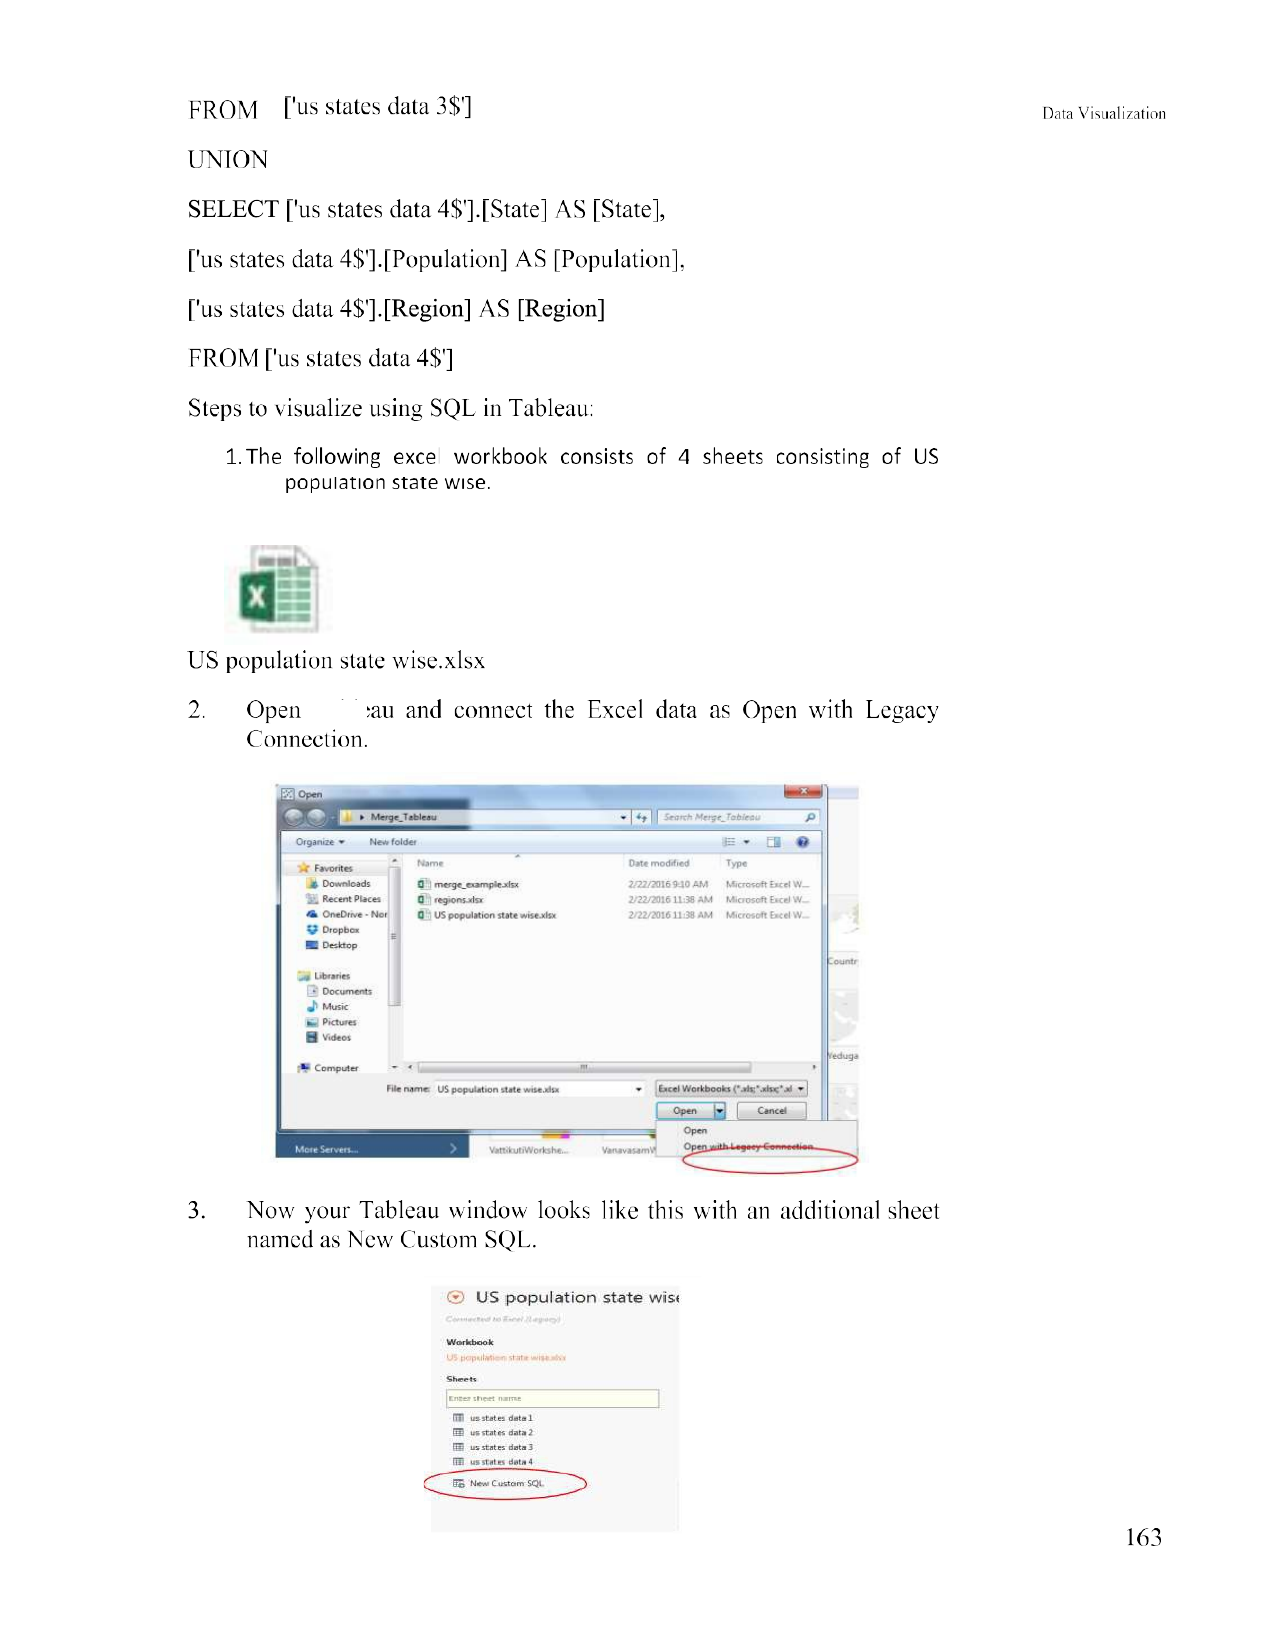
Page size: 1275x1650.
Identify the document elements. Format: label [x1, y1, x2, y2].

picture [808, 699, 853, 718]
picture [594, 199, 658, 222]
picture [287, 198, 466, 222]
picture [601, 1200, 880, 1219]
picture [478, 299, 509, 317]
picture [189, 398, 593, 421]
picture [224, 545, 333, 645]
picture [285, 95, 464, 119]
picture [261, 772, 870, 1177]
picture [865, 700, 939, 723]
picture [187, 650, 485, 673]
picture [554, 249, 684, 272]
picture [246, 1200, 590, 1252]
picture [703, 447, 763, 464]
picture [189, 248, 368, 272]
picture [394, 447, 440, 464]
picture [266, 347, 445, 371]
picture [359, 452, 380, 468]
picture [888, 1200, 940, 1219]
picture [189, 298, 368, 321]
picture [227, 448, 241, 464]
picture [656, 699, 697, 718]
picture [647, 447, 666, 464]
picture [385, 249, 500, 272]
picture [1042, 106, 1166, 119]
picture [187, 150, 268, 168]
picture [454, 447, 547, 464]
picture [320, 447, 357, 464]
picture [294, 447, 317, 464]
picture [710, 705, 730, 718]
picture [743, 700, 797, 723]
picture [777, 448, 869, 468]
picture [188, 700, 205, 718]
picture [587, 699, 643, 718]
picture [678, 449, 689, 464]
picture [247, 699, 394, 747]
picture [406, 699, 442, 718]
picture [561, 448, 633, 464]
picture [188, 348, 259, 367]
picture [554, 200, 585, 218]
picture [246, 447, 281, 464]
picture [514, 249, 546, 267]
picture [286, 477, 490, 493]
picture [544, 699, 574, 718]
picture [188, 100, 258, 119]
picture [483, 199, 546, 222]
picture [915, 448, 938, 464]
picture [882, 447, 901, 464]
picture [454, 702, 533, 718]
picture [1137, 1528, 1161, 1546]
picture [423, 1276, 702, 1534]
